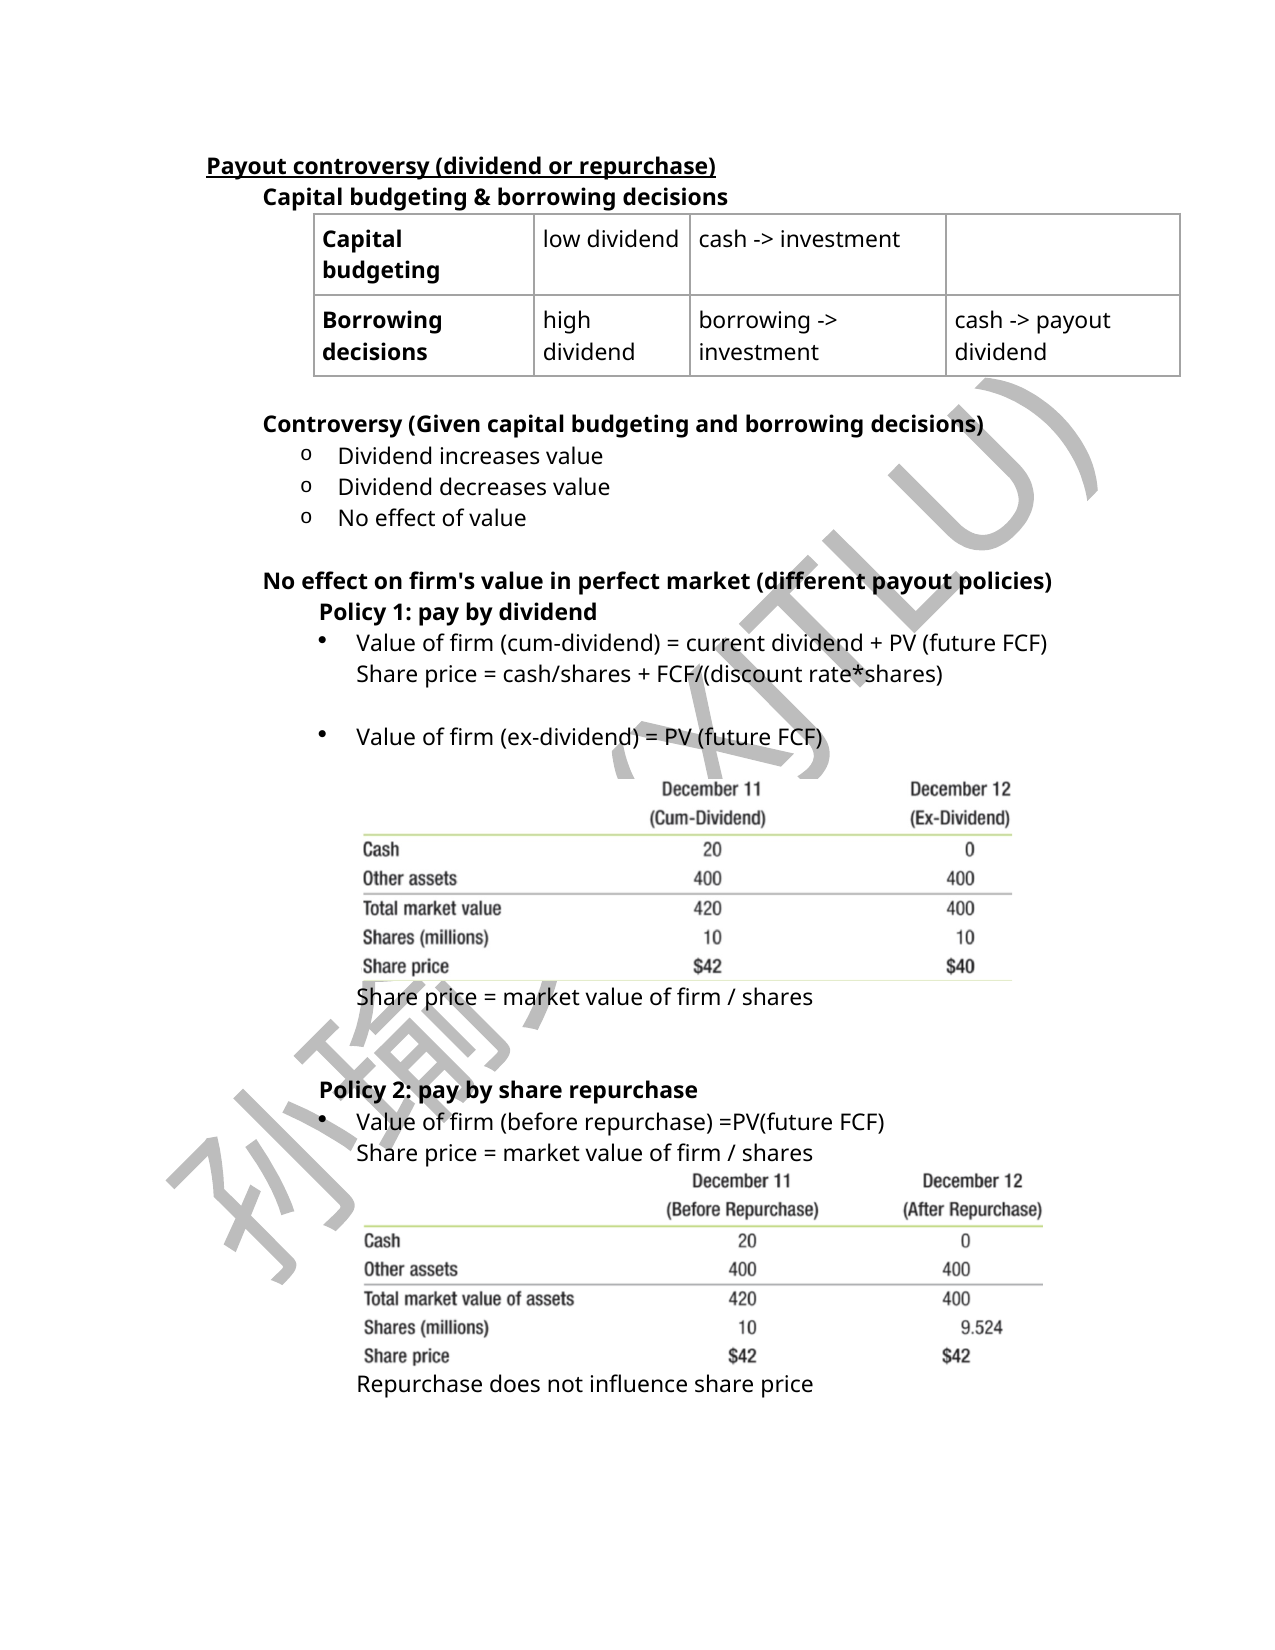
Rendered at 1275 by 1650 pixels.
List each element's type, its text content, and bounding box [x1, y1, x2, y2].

list Dividend decreases value [300, 471, 1125, 502]
list Dividend increases value [300, 439, 1125, 471]
table_cell high dividend [535, 296, 689, 375]
table_header low dividend [535, 215, 689, 294]
text Controversy (Given capital budgeting and borrowing decisions) [262, 408, 1125, 439]
picture [361, 1171, 1043, 1368]
text Share price = market value of firm / shares [281, 1137, 1125, 1168]
text Capital budgeting & borrowing decisions [262, 181, 1125, 212]
text Payout controversy (dividend or repurchase) [206, 150, 1125, 181]
table_cell cash -> payout dividend [947, 296, 1179, 375]
picture [361, 779, 1013, 981]
table_cell borrowing -> investment [691, 296, 945, 375]
list Value of firm (before repurchase) =PV(future FCF) [319, 1105, 1125, 1137]
text Share price = cash/shares + FCF/(discount rate*shares) [281, 658, 1125, 689]
text Policy 1: pay by dividend [319, 596, 1125, 627]
table_header [947, 215, 1179, 294]
list Value of firm (cum-dividend) = current dividend + PV (future FCF) [319, 627, 1125, 658]
table_cell Borrowing decisions [315, 296, 533, 375]
table_header cash -> investment [691, 215, 945, 294]
table_header Capital budgeting [315, 215, 533, 294]
list Value of firm (ex-dividend) = PV (future FCF) [319, 721, 1125, 752]
text No effect on firm's value in perfect market (different payout policies) [262, 564, 1125, 596]
text Policy 2: pay by share repurchase [319, 1074, 1125, 1105]
list No effect of value [300, 502, 1125, 533]
